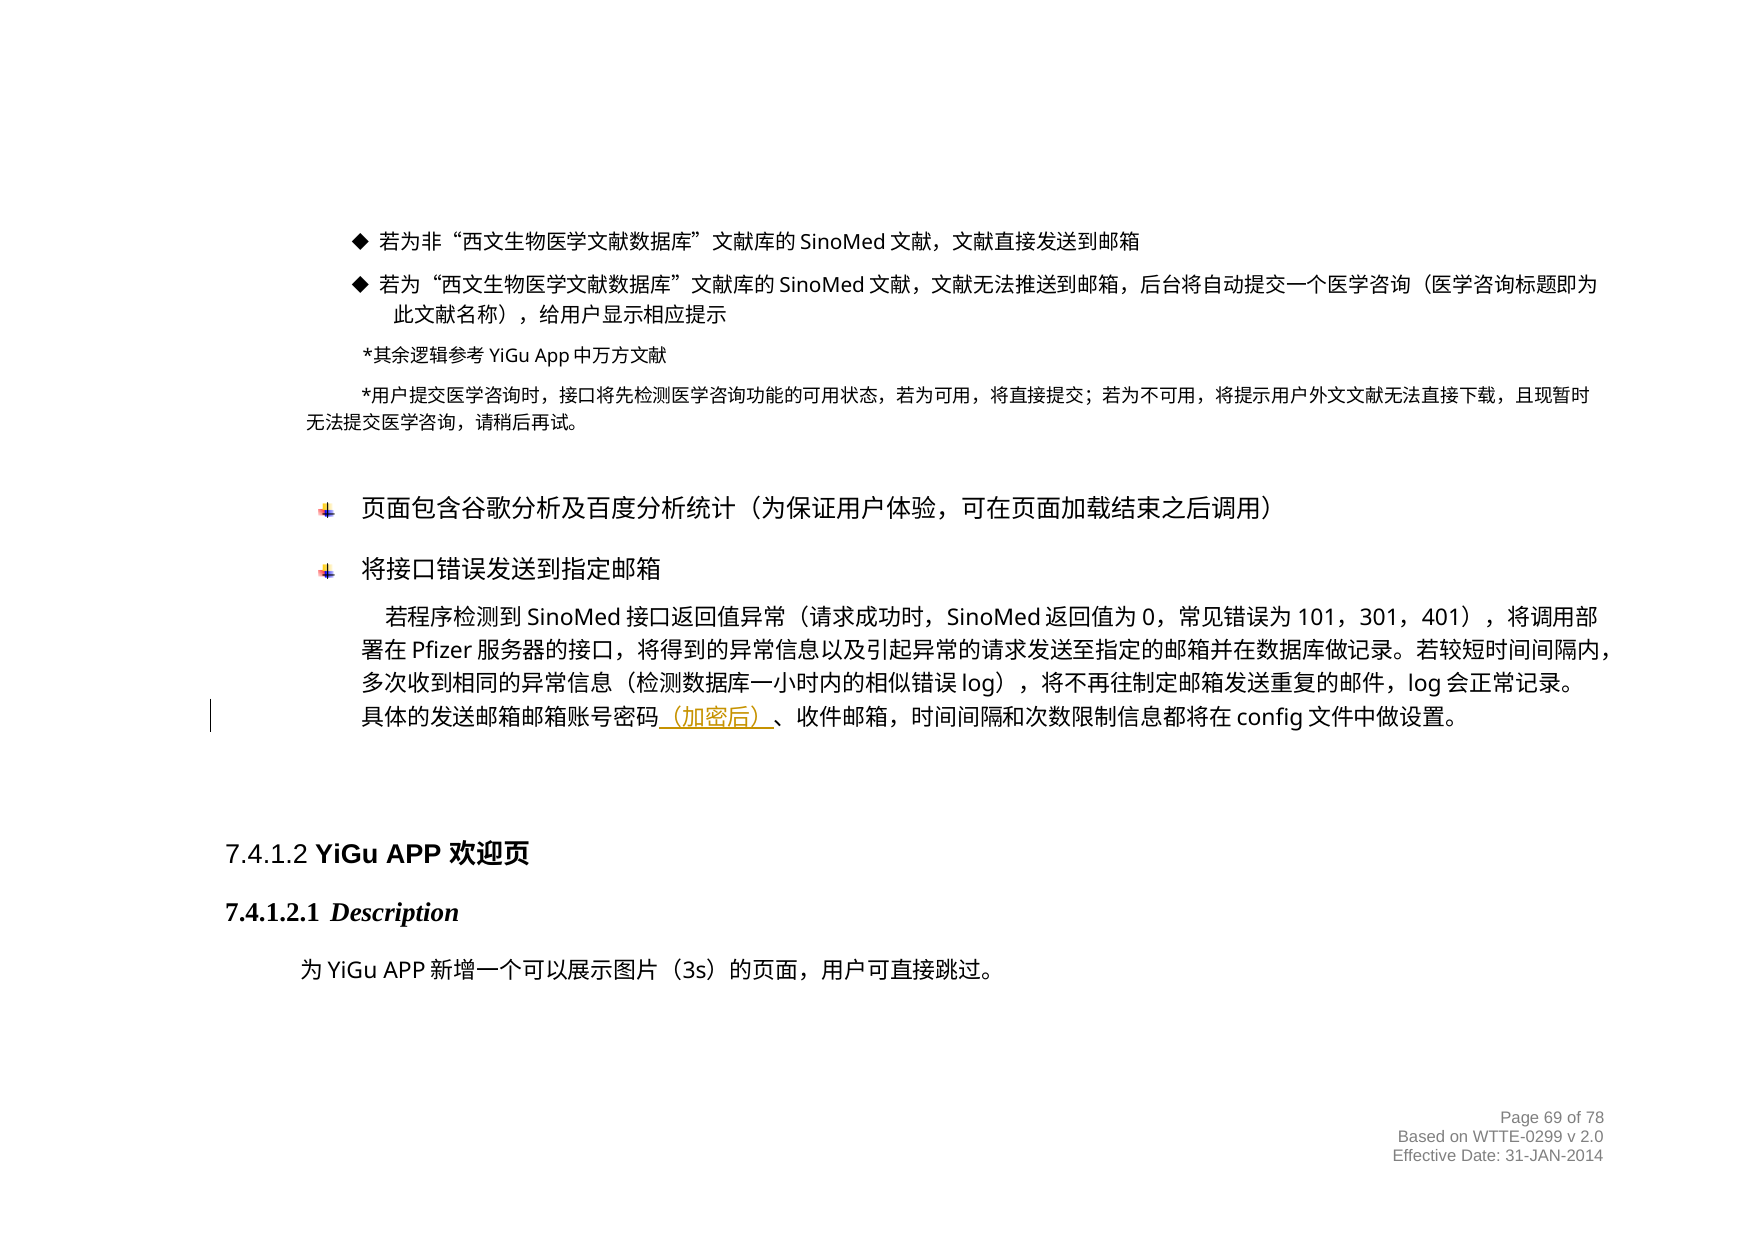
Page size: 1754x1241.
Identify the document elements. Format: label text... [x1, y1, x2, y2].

text 为YiGu APP新增一个可以展示图片（3s）的页面，用户可直接跳过。 [225, 952, 1604, 986]
subtitle 若为“西文生物医学文献数据库”文献库的SinoMed文献，文献无法推送到邮箱，后台将自动提交一个医学咨询（医学咨询标题即为此文献名称），给用户显示相应提示 [350, 268, 1604, 328]
subtitle YiGu APP 欢迎页 [225, 832, 1604, 871]
subtitle 若为非“西文生物医学文献数据库”文献库的SinoMed文献，文献直接发送到邮箱 [350, 225, 1604, 255]
subtitle *用户提交医学咨询时，接口将先检测医学咨询功能的可用状态，若为可用，将直接提交；若为不可用，将提示用户外文文献无法直接下载，且现暂时无法提交医学咨询，请稍后再试。 [306, 381, 1604, 435]
picture [318, 501, 335, 518]
subtitle 若程序检测到SinoMed接口返回值异常（请求成功时，SinoMed返回值为0，常见错误为101，301，401），将调用部署在Pfizer服务器的接口，将得到的异常信息以及引起异常的请求发送至指定的邮箱并在数据库做记录。若较短时间间隔内，多次收到相同的异常信息（检测数据库一小时内的相似错误log），将不再往制定邮箱发送重复的邮件，log会正常记录。具体的发送邮箱邮箱账号密码、收件邮箱，时间间隔和次数限制信息都将在config文件中做设置。 [361, 599, 1604, 732]
subtitle 将接口错误发送到指定邮箱 [317, 550, 1604, 586]
subtitle Description [225, 896, 1604, 927]
subtitle *其余逻辑参考YiGu App中万方文献 [306, 341, 1604, 368]
list 页面包含谷歌分析及百度分析统计（为保证用户体验，可在页面加载结束之后调用） [317, 489, 1604, 525]
picture [318, 562, 335, 579]
